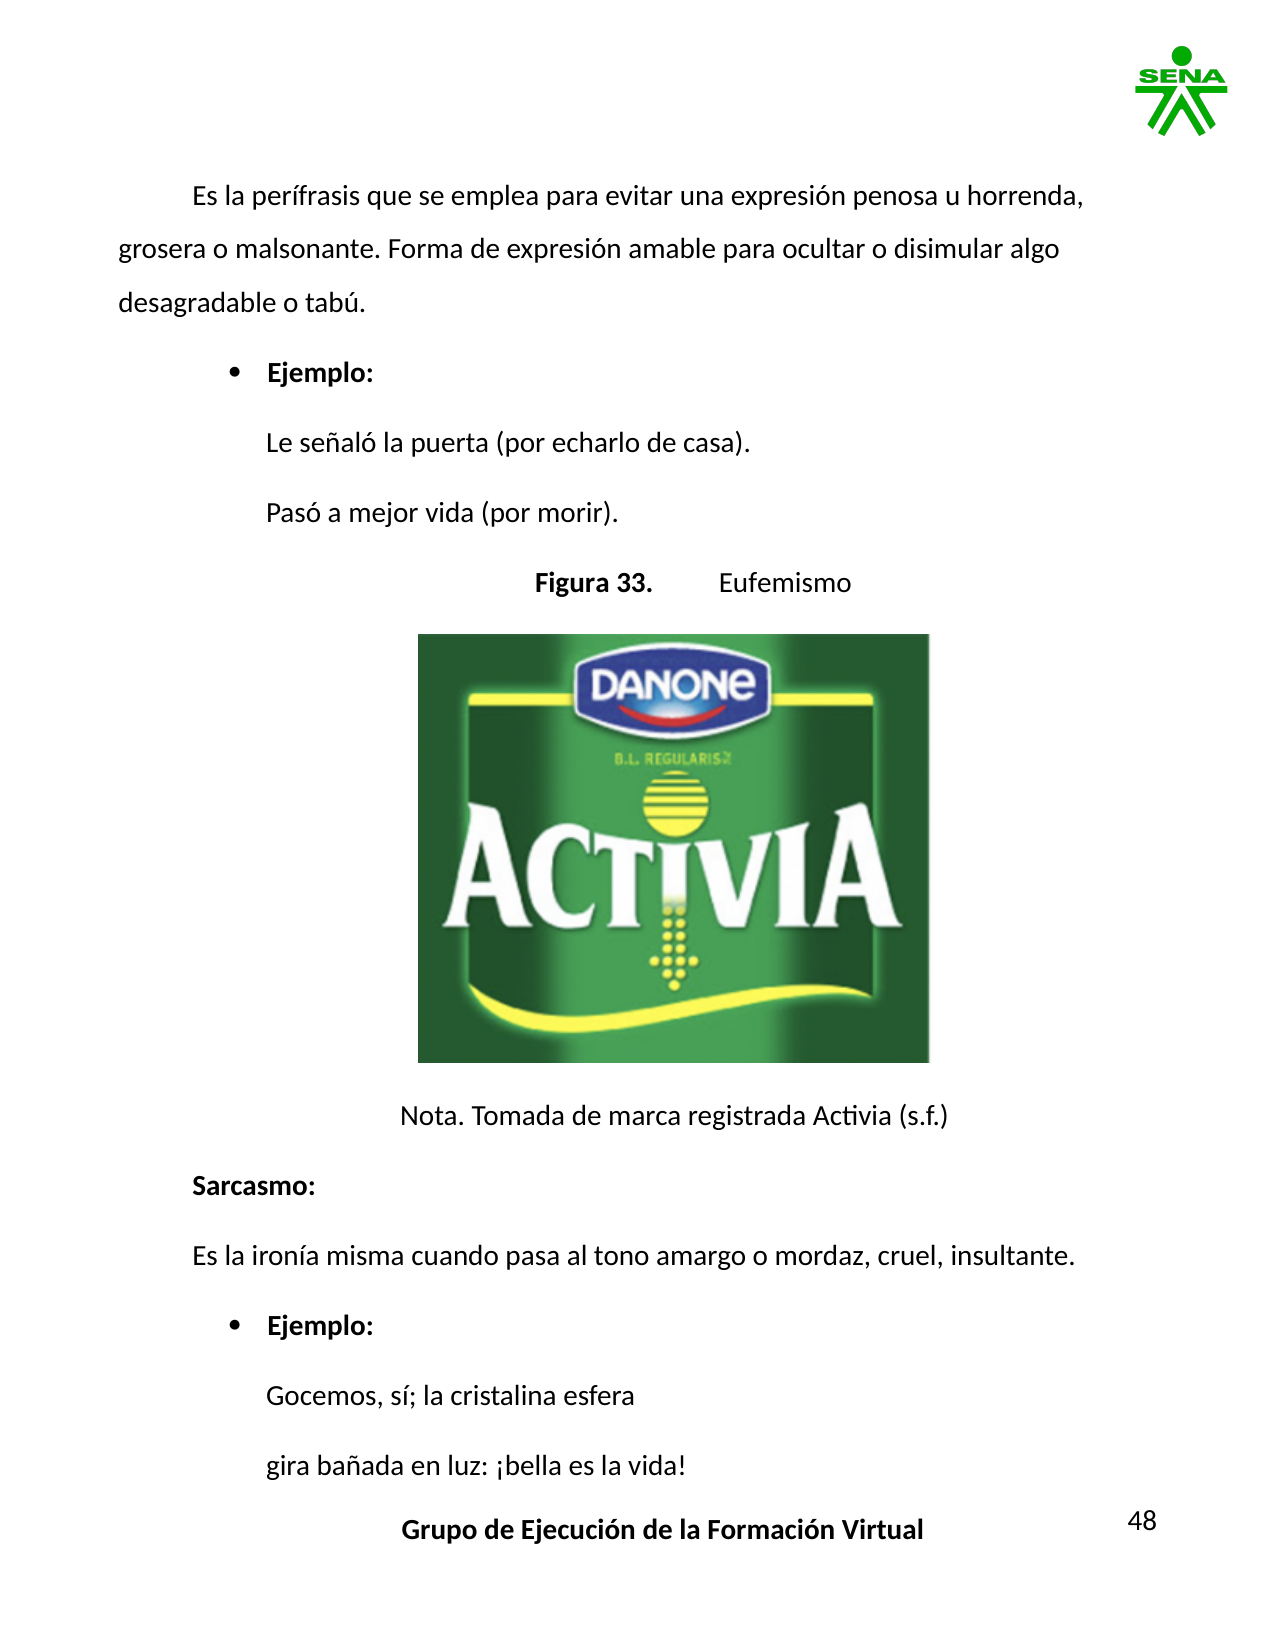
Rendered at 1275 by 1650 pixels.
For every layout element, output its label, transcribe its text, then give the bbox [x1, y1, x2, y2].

picture [1135, 46, 1228, 136]
text Eufemismo [156, 564, 1157, 600]
text Nota. Tomada de marca registrada Activia (s.f.) [118, 1097, 1157, 1132]
text Es la perífrasis que se emplea para evitar una expresión penosa u horrenda, grosera o malsonante. Forma de expresión amable para ocultar o disimular algo desagradable o tabú. [118, 177, 1157, 320]
picture [418, 634, 931, 1063]
text Le señaló la puerta (por echarlo de casa). [192, 424, 1157, 460]
text Sarcasmo: [118, 1167, 1157, 1202]
text Pasó a mejor vida (por morir). [192, 494, 1157, 530]
text Gocemos, sí; la cristalina esfera [192, 1377, 1157, 1413]
list Ejemplo: [229, 1307, 1157, 1343]
text gira bañada en luz: ¡bella es la vida! [192, 1447, 1157, 1483]
text Es la ironía misma cuando pasa al tono amargo o mordaz, cruel, insultante. [118, 1237, 1157, 1272]
list Ejemplo: [229, 354, 1157, 390]
